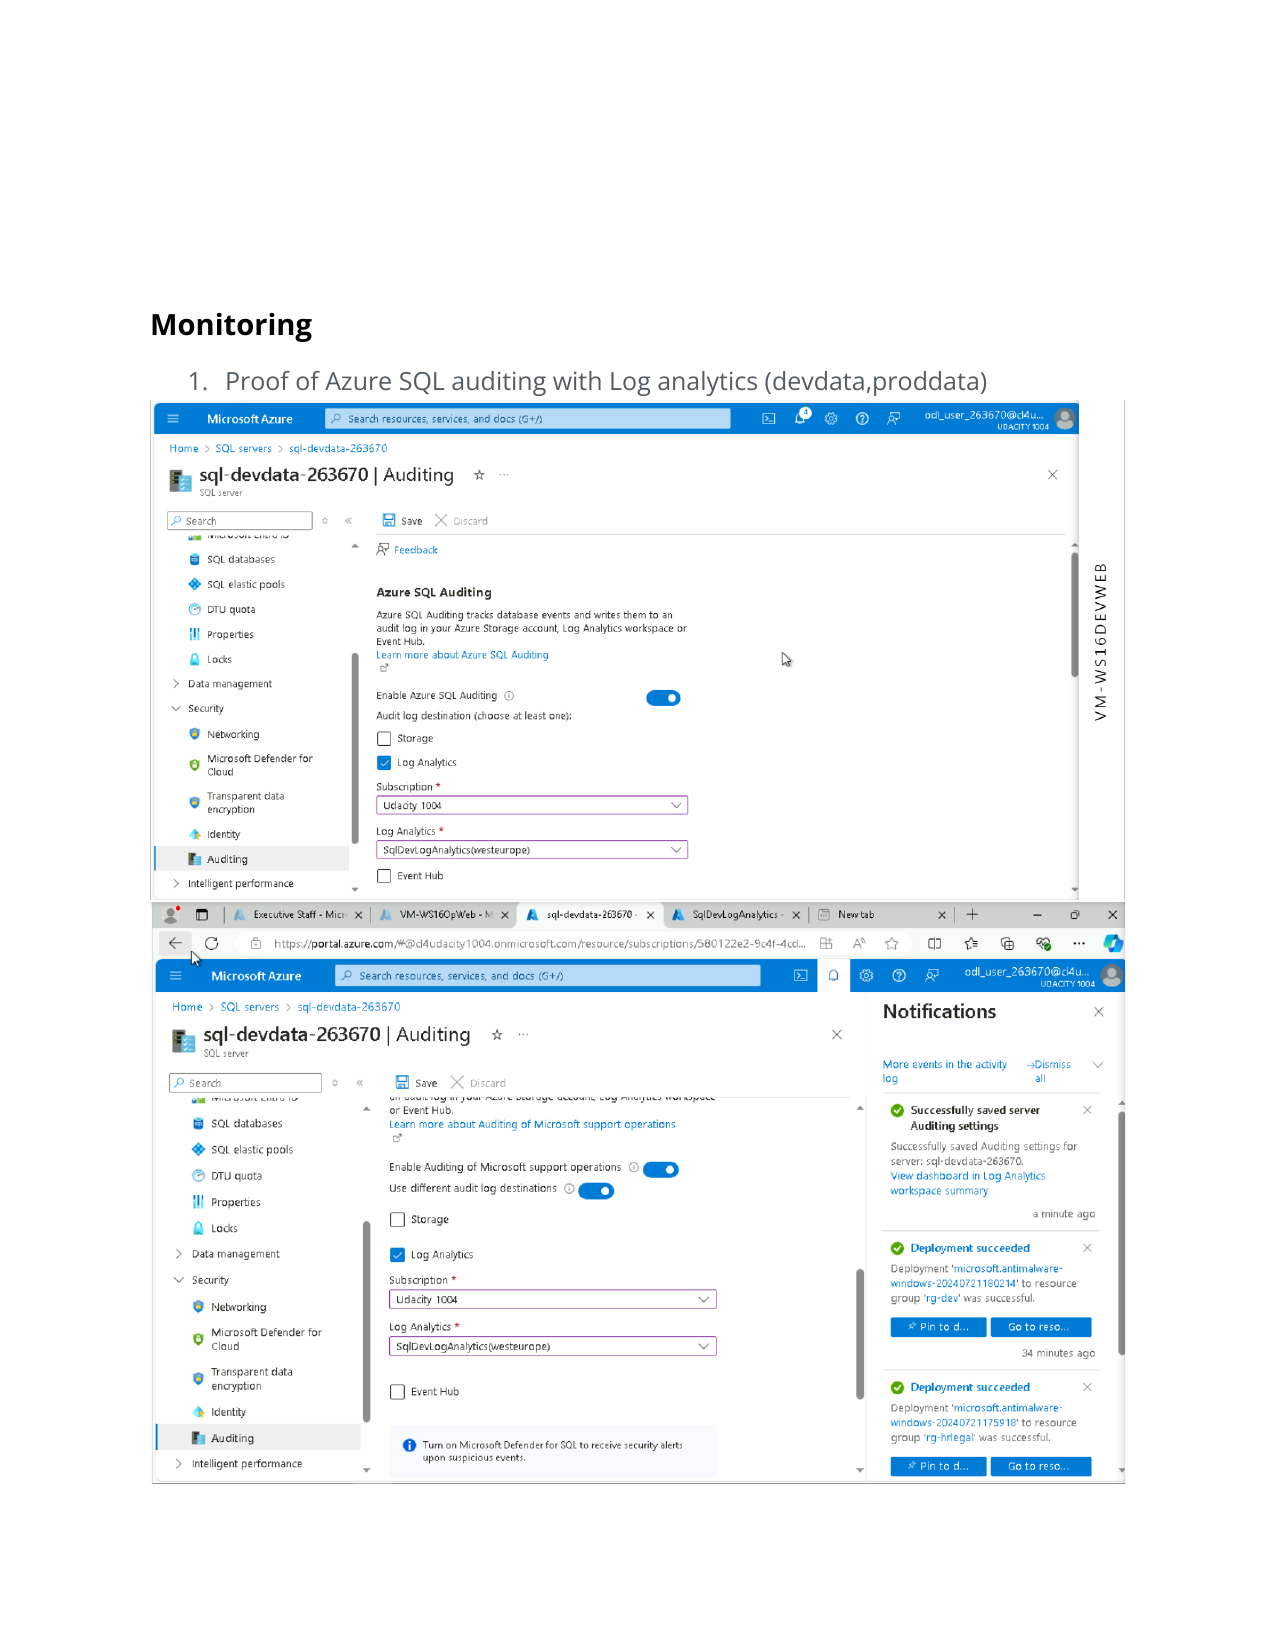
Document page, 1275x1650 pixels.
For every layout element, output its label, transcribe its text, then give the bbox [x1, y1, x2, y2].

list Proof of Azure SQL auditing with Log analytics (devdata,proddata) [187, 363, 1125, 397]
text Monitoring [150, 304, 1125, 343]
picture [150, 902, 1125, 1484]
picture [150, 400, 1125, 900]
